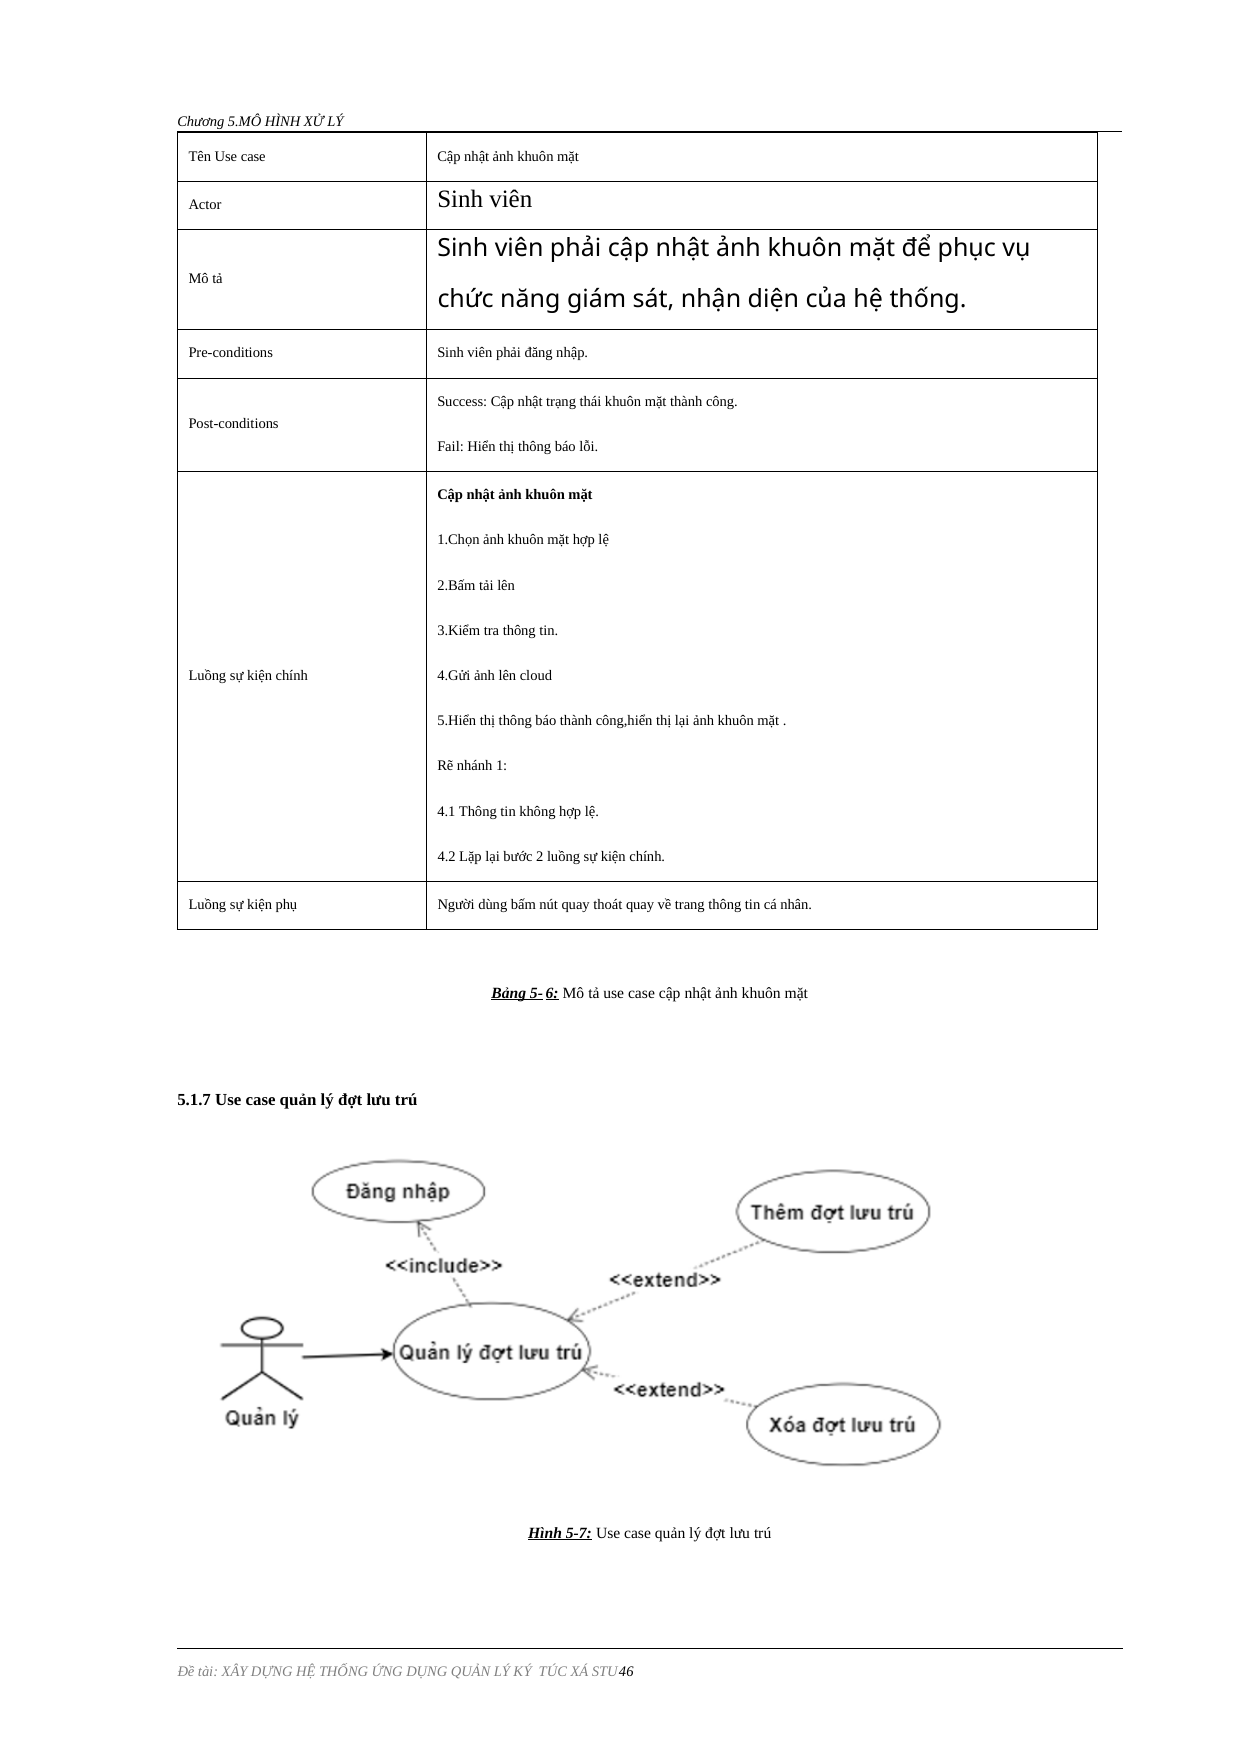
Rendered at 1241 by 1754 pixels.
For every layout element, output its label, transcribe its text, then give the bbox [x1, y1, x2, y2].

table_cell Sinh viên phải đăng nhập. [427, 330, 1097, 377]
table_cell Pre-conditions [178, 330, 426, 377]
table_cell Luồng sự kiện phụ [178, 882, 426, 929]
table_cell Success: Cập nhật trạng thái khuôn mặt thành công. Fail: Hiển thị thông báo lỗi. [427, 379, 1097, 471]
table_cell Sinh viên [427, 182, 1097, 229]
table_cell Người dùng bấm nút quay thoát quay về trang thông tin cá nhân. [427, 882, 1097, 929]
text Hình 5-7: Use case quản lý đợt lưu trú [177, 1510, 1122, 1541]
table_cell Luồng sự kiện chính [178, 472, 426, 881]
table_cell Mô tả [178, 230, 426, 329]
table_cell Post-conditions [178, 379, 426, 471]
table_cell Actor [178, 182, 426, 229]
picture [181, 1133, 959, 1483]
subtitle 5.1.7 Use case quản lý đợt lưu trú [177, 1067, 1122, 1109]
table_cell Sinh viên phải cập nhật ảnh khuôn mặt để phục vụ chức năng giám sát, nhận diện của hệ thống. [427, 230, 1097, 329]
table_header Cập nhật ảnh khuôn mặt [427, 133, 1097, 181]
table_header Tên Use case [178, 133, 426, 181]
table_cell Cập nhật ảnh khuôn mặt 1.Chọn ảnh khuôn mặt hợp lệ 2.Bấm tải lên 3.Kiểm tra thông tin. 4.Gửi ảnh lên cloud 5.Hiển thị thông báo thành công,hiển thị lại ảnh khuôn mặt . Rẽ nhánh 1: 4.1 Thông tin không hợp lệ. 4.2 Lặp lại bước 2 luồng sự kiện chính. [427, 472, 1097, 881]
text Bảng 5-6: Mô tả use case cập nhật ảnh khuôn mặt [177, 971, 1122, 1002]
